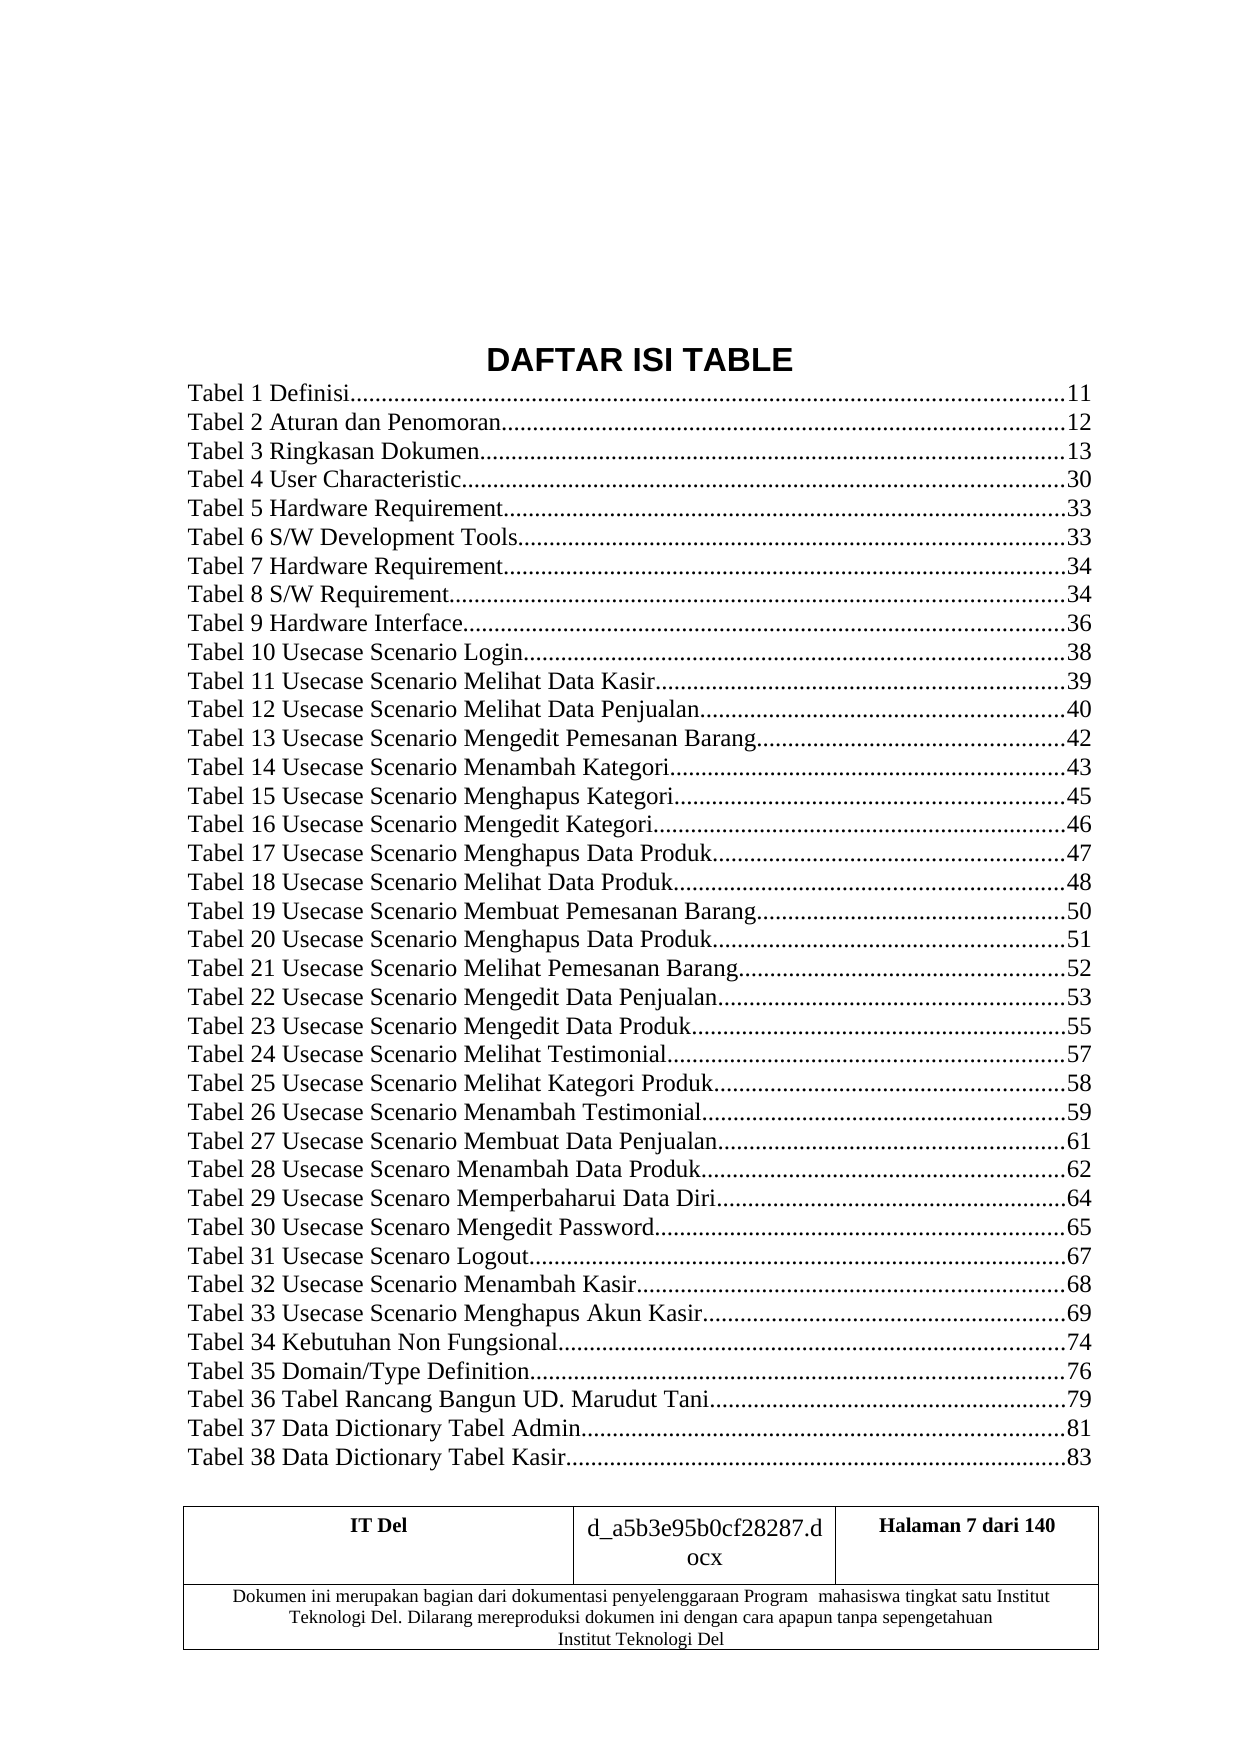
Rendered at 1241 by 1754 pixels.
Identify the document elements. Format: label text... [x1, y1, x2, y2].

text Tabel 34 Kebutuhan Non Fungsional 74 [187, 1327, 1092, 1356]
text Tabel 11 Usecase Scenario Melihat Data Kasir 39 [187, 666, 1092, 694]
text Tabel 10 Usecase Scenario Login 38 [187, 637, 1092, 666]
text Tabel 37 Data Dictionary Tabel Admin 81 [187, 1413, 1092, 1442]
text Tabel 21 Usecase Scenario Melihat Pemesanan Barang 52 [187, 953, 1092, 982]
text Tabel 32 Usecase Scenario Menambah Kasir 68 [187, 1269, 1092, 1298]
text Tabel 28 Usecase Scenaro Menambah Data Produk 62 [187, 1154, 1092, 1183]
text Tabel 25 Usecase Scenario Melihat Kategori Produk 58 [187, 1068, 1092, 1097]
text Tabel 20 Usecase Scenario Menghapus Data Produk 51 [187, 924, 1092, 953]
text Tabel 27 Usecase Scenario Membuat Data Penjualan 61 [187, 1126, 1092, 1154]
text Tabel 22 Usecase Scenario Mengedit Data Penjualan 53 [187, 982, 1092, 1011]
text Tabel 24 Usecase Scenario Melihat Testimonial 57 [187, 1039, 1092, 1068]
text Tabel 36 Tabel Rancang Bangun UD. Marudut Tani 79 [187, 1384, 1092, 1413]
text Tabel 14 Usecase Scenario Menambah Kategori 43 [187, 752, 1092, 781]
text Tabel 5 Hardware Requirement 33 [187, 493, 1092, 522]
text Tabel 38 Data Dictionary Tabel Kasir 83 [187, 1442, 1092, 1471]
text Tabel 17 Usecase Scenario Menghapus Data Produk 47 [187, 838, 1092, 867]
text Tabel 15 Usecase Scenario Menghapus Kategori 45 [187, 781, 1092, 809]
text Tabel 16 Usecase Scenario Mengedit Kategori 46 [187, 809, 1092, 838]
text Tabel 4 User Characteristic 30 [187, 464, 1092, 493]
text Tabel 35 Domain/Type Definition 76 [187, 1356, 1092, 1384]
text Tabel 13 Usecase Scenario Mengedit Pemesanan Barang 42 [187, 723, 1092, 752]
text Tabel 8 S/W Requirement 34 [187, 579, 1092, 608]
text Tabel 31 Usecase Scenaro Logout 67 [187, 1241, 1092, 1269]
text Tabel 30 Usecase Scenaro Mengedit Password 65 [187, 1212, 1092, 1241]
text Tabel 26 Usecase Scenario Menambah Testimonial 59 [187, 1097, 1092, 1126]
text Tabel 1 Definisi 11 [187, 378, 1092, 407]
text Tabel 2 Aturan dan Penomoran 12 [187, 407, 1092, 436]
text Tabel 9 Hardware Interface 36 [187, 608, 1092, 637]
text DAFTAR ISI TABLE [187, 340, 1092, 378]
text Tabel 12 Usecase Scenario Melihat Data Penjualan 40 [187, 694, 1092, 723]
text Tabel 3 Ringkasan Dokumen 13 [187, 436, 1092, 464]
text Tabel 23 Usecase Scenario Mengedit Data Produk 55 [187, 1011, 1092, 1039]
text Tabel 18 Usecase Scenario Melihat Data Produk 48 [187, 867, 1092, 896]
text Tabel 7 Hardware Requirement 34 [187, 551, 1092, 579]
text Tabel 19 Usecase Scenario Membuat Pemesanan Barang 50 [187, 896, 1092, 924]
text Tabel 33 Usecase Scenario Menghapus Akun Kasir 69 [187, 1298, 1092, 1327]
text Tabel 29 Usecase Scenaro Memperbaharui Data Diri 64 [187, 1183, 1092, 1212]
text Tabel 6 S/W Development Tools 33 [187, 522, 1092, 551]
